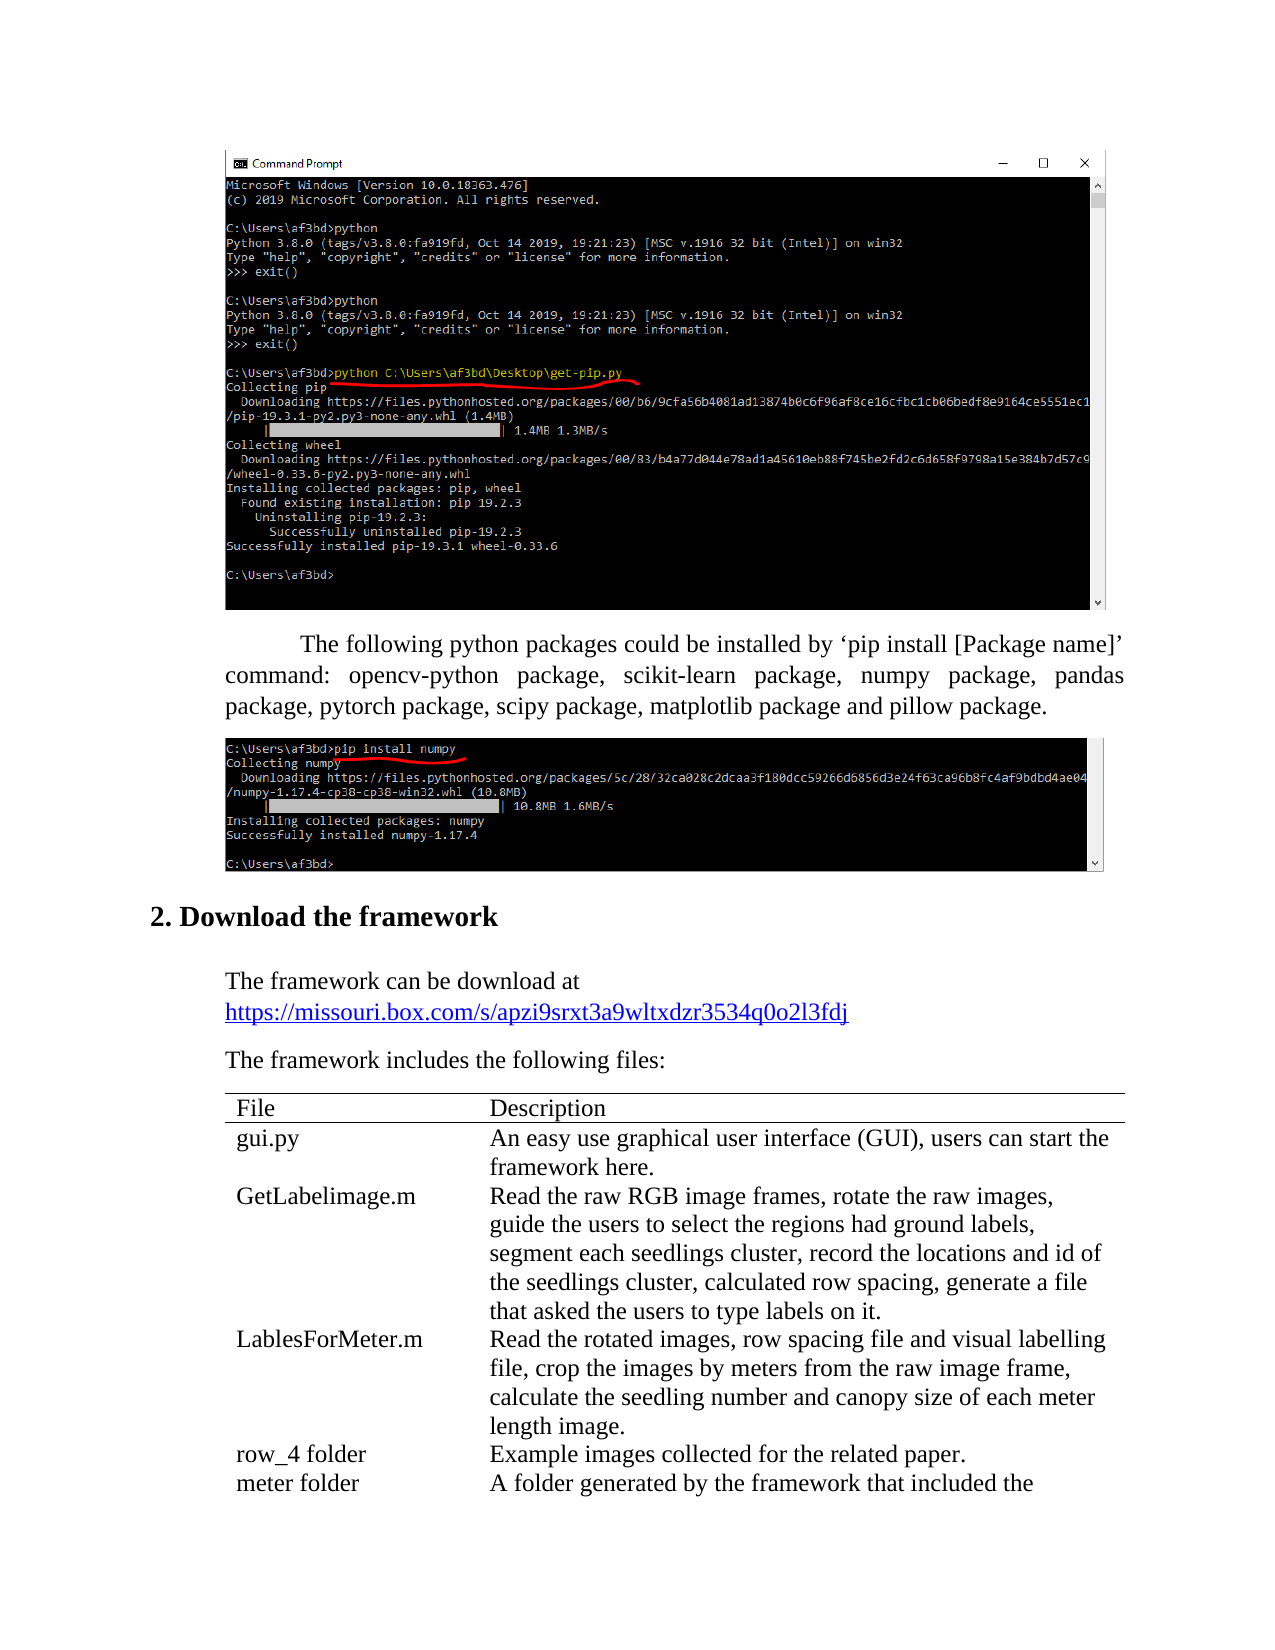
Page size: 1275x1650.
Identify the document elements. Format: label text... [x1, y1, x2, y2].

table_cell An easy use graphical user interface (GUI), users can start the framework here. [478, 1123, 1125, 1181]
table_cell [478, 1468, 1125, 1497]
subtitle 2. Download the framework [150, 899, 1125, 933]
table_cell Read the raw RGB image frames, rotate the raw images, guide the users to select the regions had ground labels, segment each seedlings cluster, record the locations and id of the seedlings cluster, calculated row spacing, generate a file that asked the users to type labels on it. [478, 1181, 1125, 1324]
table_cell row_4 folder [225, 1440, 478, 1468]
text The framework includes the following files: [225, 1045, 1125, 1073]
picture [225, 738, 1104, 872]
text The framework can be download at https://missouri.box.com/s/apzi9srxt3a9wltxdzr3534q0o2l3fdj [225, 966, 1125, 1026]
table_header File [225, 1094, 478, 1122]
table_cell Example images collected for the related paper. [478, 1440, 1125, 1468]
table_cell LablesForMeter.m [225, 1325, 478, 1439]
table_cell Read the rotated images, row spacing file and visual labelling file, crop the images by meters from the raw image frame, calculate the seedling number and canopy size of each meter length image. [478, 1325, 1125, 1439]
table_cell GetLabelimage.m [225, 1181, 478, 1324]
picture [225, 150, 1106, 610]
table_cell meter folder [225, 1468, 478, 1497]
table_cell gui.py [225, 1123, 478, 1181]
table_header Description [478, 1094, 1125, 1122]
text The following python packages could be installed by ‘pip install [Package name]’ command: opencv-python package, scikit-learn package, numpy package, pandas package, pytorch package, scipy package, matplotlib package and pillow package. [225, 629, 1125, 719]
